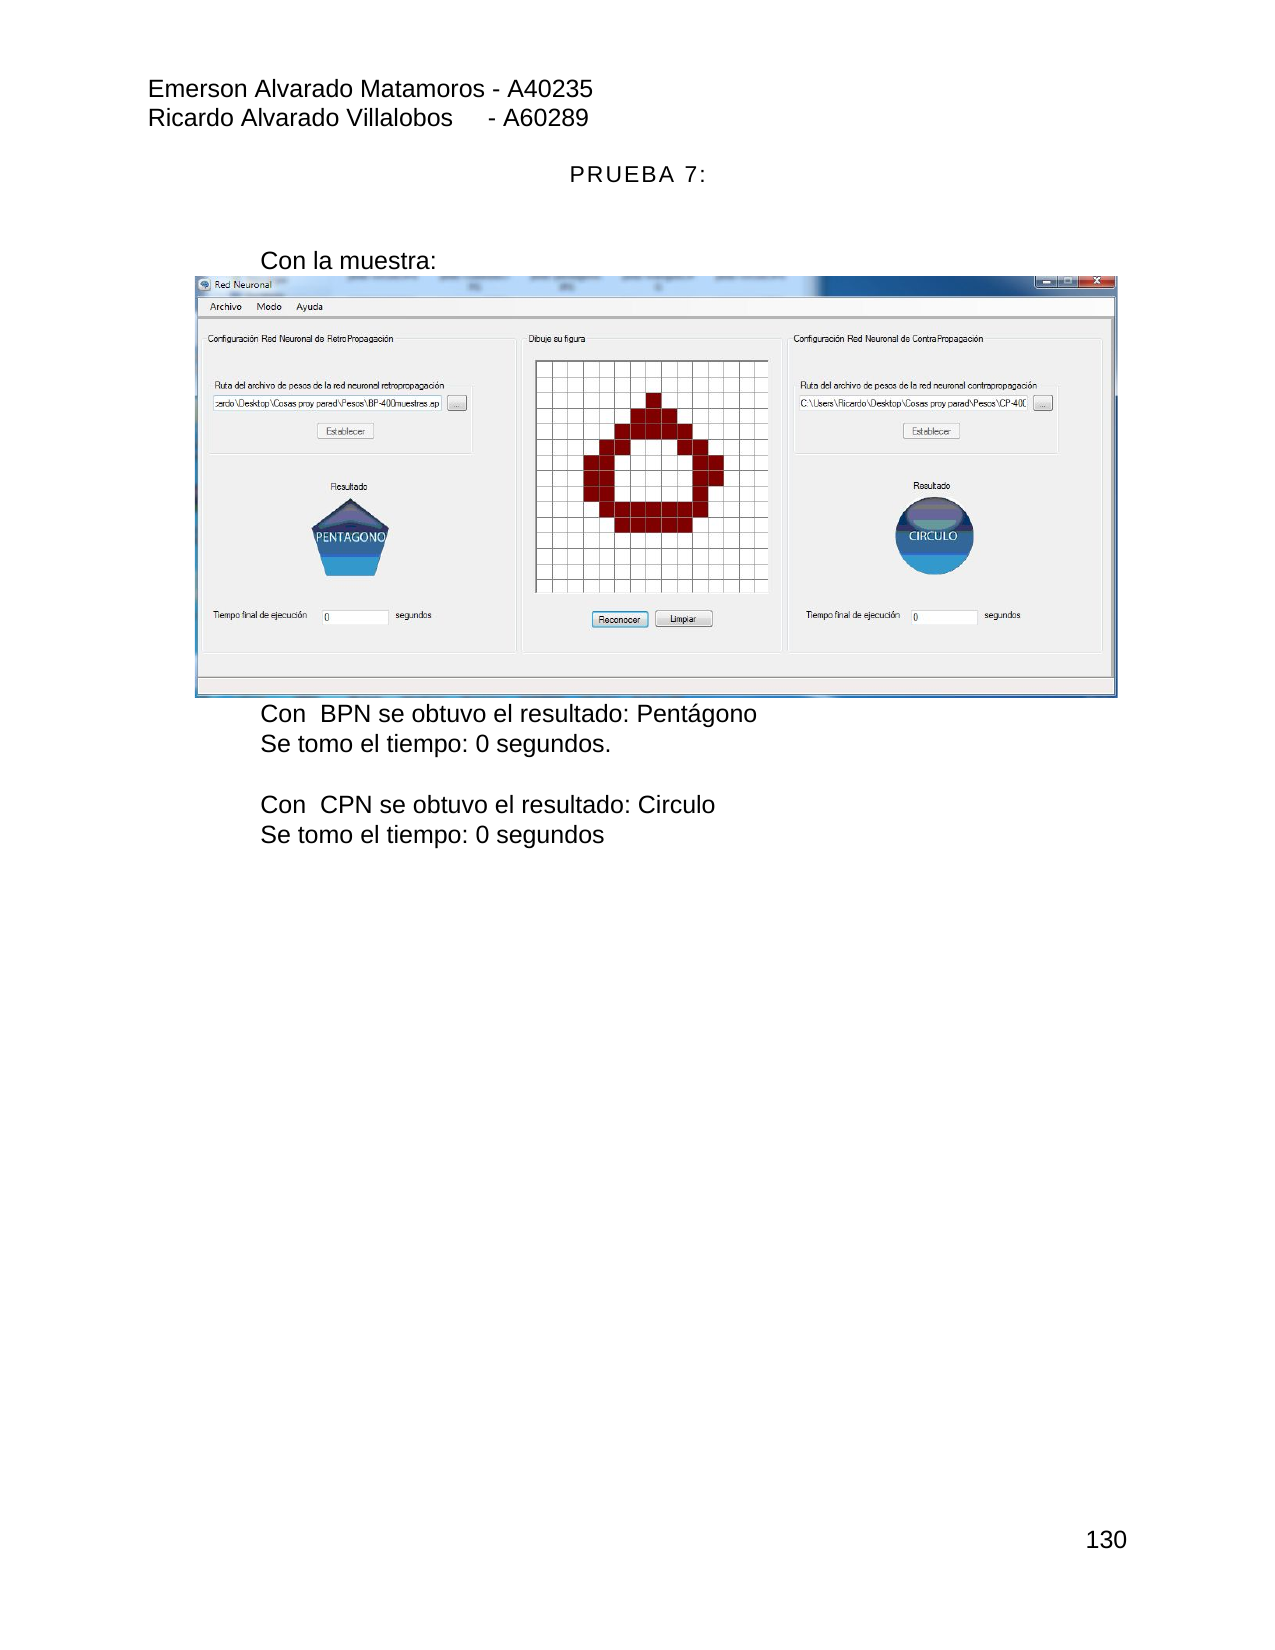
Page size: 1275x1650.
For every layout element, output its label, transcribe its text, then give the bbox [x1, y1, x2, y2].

subtitle Prueba 7: [148, 161, 1127, 188]
list Se tomo el tiempo: 0 segundos. [260, 729, 1127, 758]
list Con la muestra: [224, 246, 1127, 275]
list Se tomo el tiempo: 0 segundos [260, 820, 1127, 848]
picture [194, 276, 1118, 698]
list Con BPN se obtuvo el resultado: Pentágono [260, 699, 1127, 728]
list Con CPN se obtuvo el resultado: Circulo [260, 790, 1127, 818]
